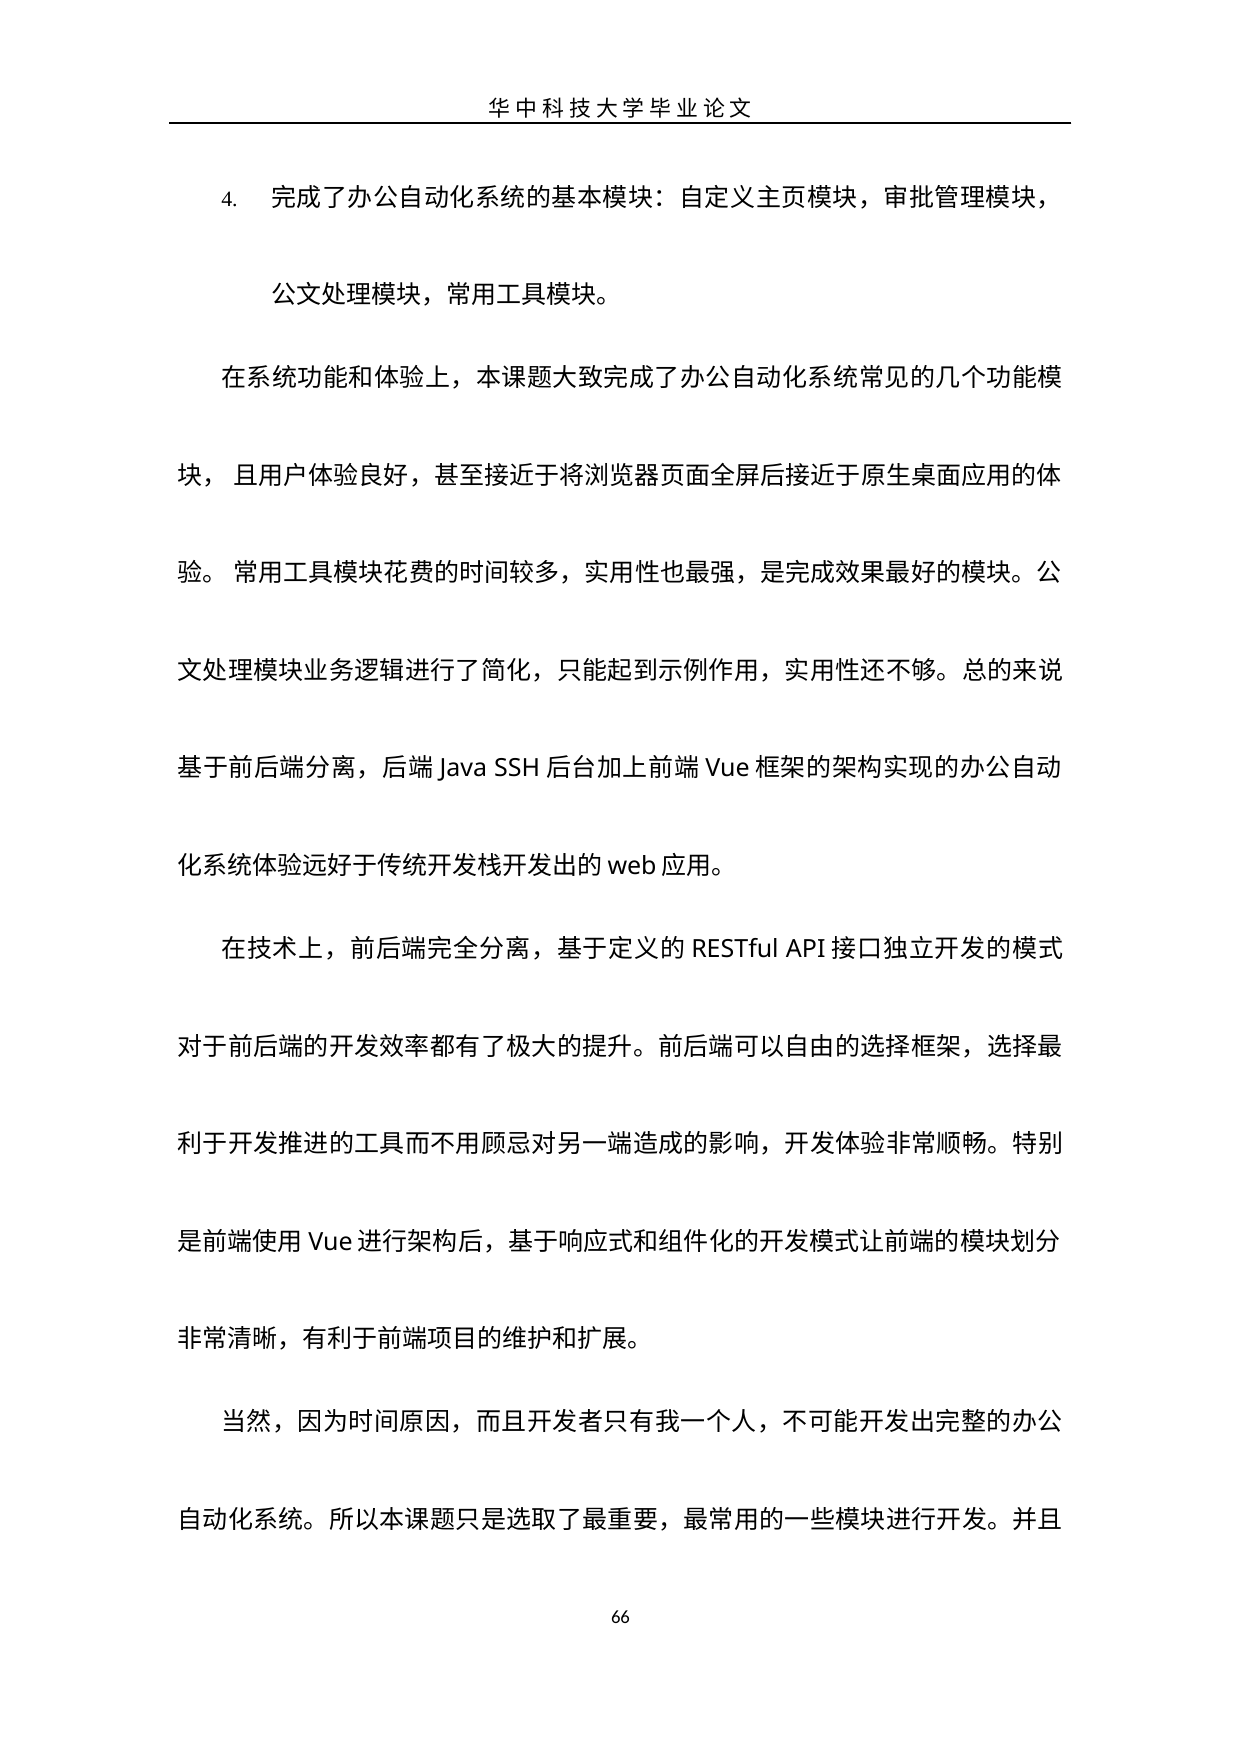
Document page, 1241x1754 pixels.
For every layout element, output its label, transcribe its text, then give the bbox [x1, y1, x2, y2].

text 在技术上，前后端完全分离，基于定义的RESTful API接口独立开发的模式对于前后端的开发效率都有了极大的提升。前后端可以自由的选择框架，选择最利于开发推进的工具而不用顾忌对另一端造成的影响，开发体验非常顺畅。特别是前端使用Vue进行架构后，基于响应式和组件化的开发模式让前端的模块划分非常清晰，有利于前端项目的维护和扩展。 [177, 914, 1063, 1369]
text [177, 1387, 1063, 1550]
text 在系统功能和体验上，本课题大致完成了办公自动化系统常见的几个功能模块， 且用户体验良好，甚至接近于将浏览器页面全屏后接近于原生桌面应用的体验。 常用工具模块花费的时间较多，实用性也最强，是完成效果最好的模块。公文处理模块业务逻辑进行了简化，只能起到示例作用，实用性还不够。总的来说基于前后端分离，后端Java SSH后台加上前端Vue框架的架构实现的办公自动化系统体验远好于传统开发栈开发出的web应用。 [177, 343, 1063, 896]
list 完成了办公自动化系统的基本模块：自定义主页模块，审批管理模块，公文处理模块，常用工具模块。 [221, 163, 1063, 325]
